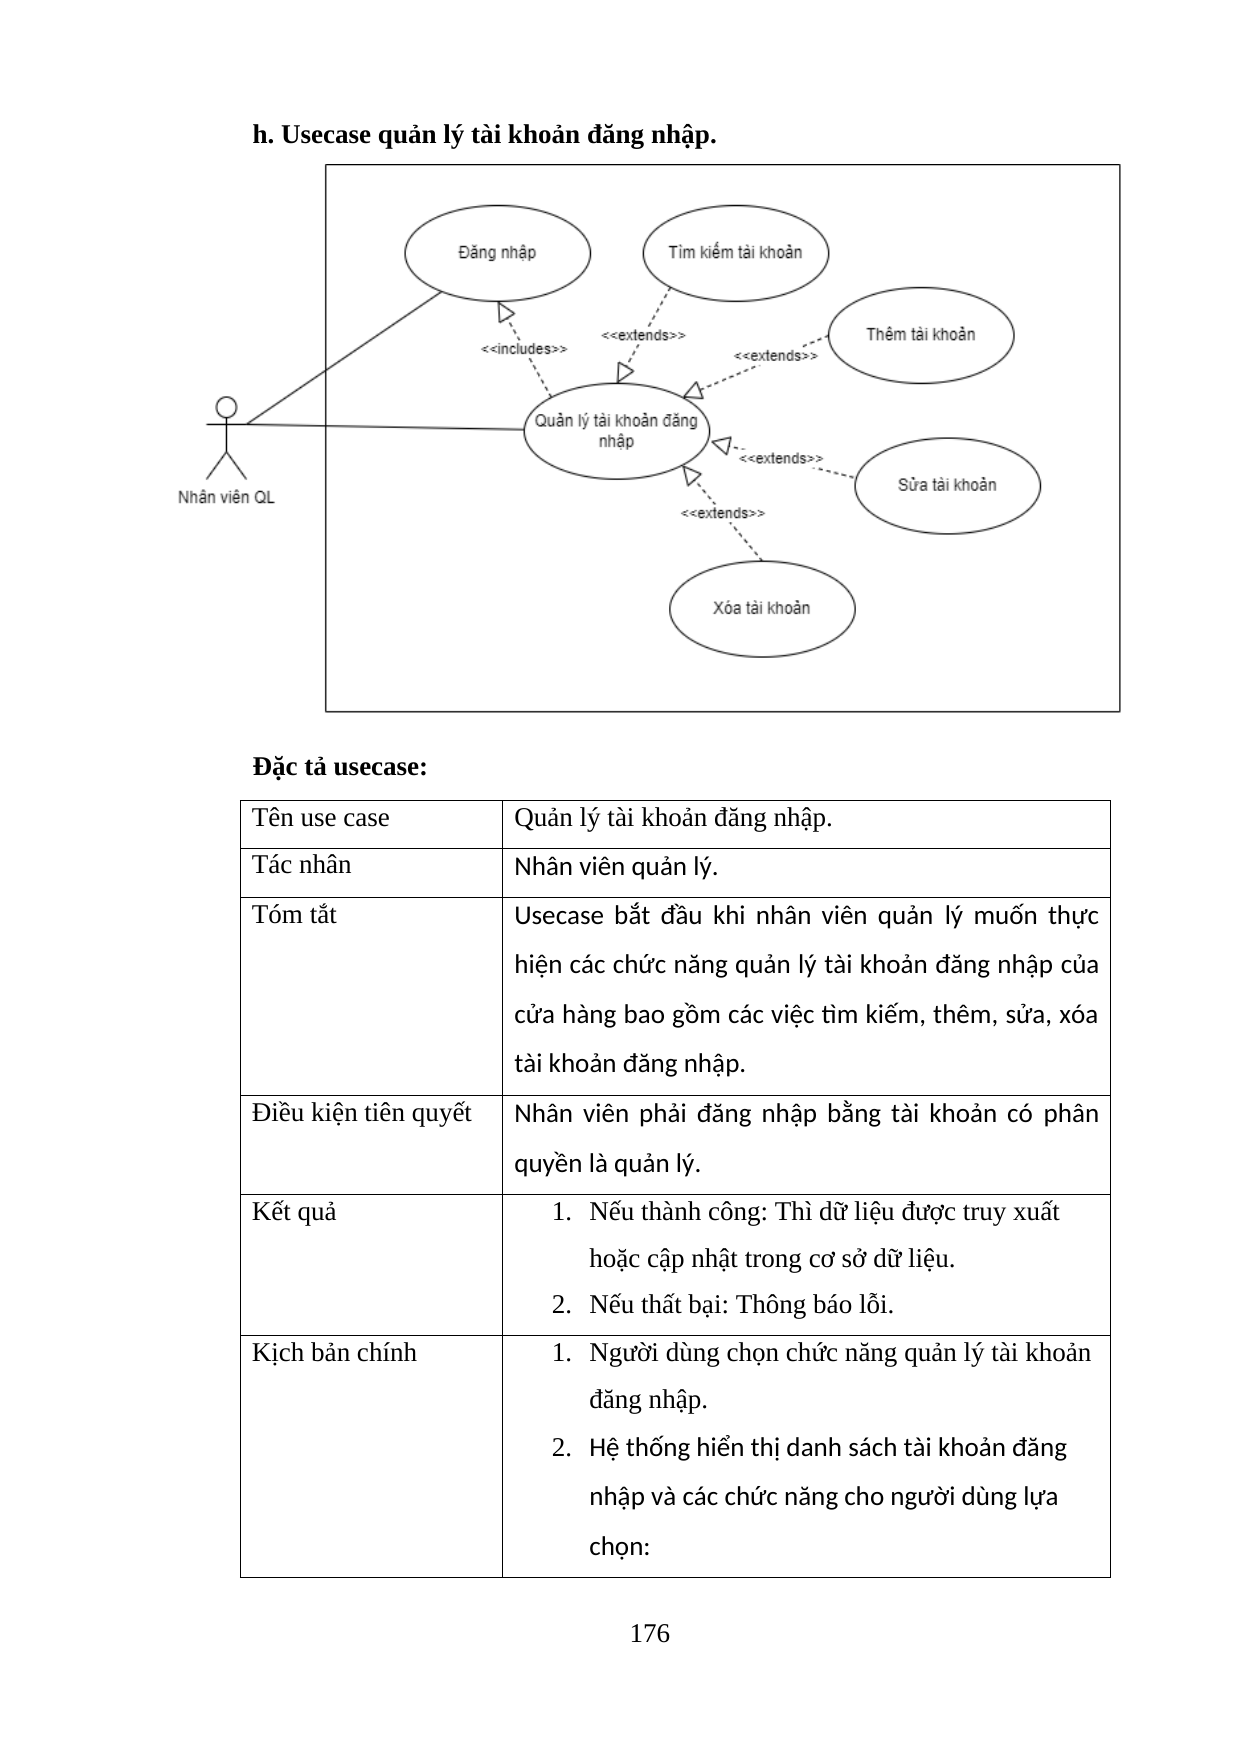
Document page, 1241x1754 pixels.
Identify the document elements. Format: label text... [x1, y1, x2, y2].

table_cell Kết quả [241, 1195, 502, 1335]
table_header Quản lý tài khoản đăng nhập. [503, 801, 1110, 848]
table_cell Điều kiện tiên quyết [241, 1096, 502, 1194]
table_cell Kịch bản chính [241, 1336, 502, 1577]
table_header Tên use case [241, 801, 502, 848]
table_cell Tóm tắt [241, 898, 502, 1095]
table_cell Tác nhân [241, 849, 502, 897]
table_cell Usecase bắt đầu khi nhân viên quản lý muốn thực hiện các chức năng quản lý tài khoản đăng nhập của cửa hàng bao gồm các việc tìm kiếm, thêm, sửa, xóa tài khoản đăng nhập. [503, 898, 1110, 1095]
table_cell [503, 1336, 1110, 1577]
table_cell Nhân viên phải đăng nhập bằng tài khoản có phân quyền là quản lý. [503, 1096, 1110, 1194]
table_cell Nhân viên quản lý. [503, 849, 1110, 897]
text Đặc tả usecase: [177, 750, 1122, 781]
subtitle h. Usecase quản lý tài khoản đăng nhập. [177, 118, 1122, 149]
picture [177, 164, 1122, 714]
table_cell Nếu thành công: Thì dữ liệu được truy xuất hoặc cập nhật trong cơ sở dữ liệu. Nếu thất bại: Thông báo lỗi. [503, 1195, 1110, 1335]
